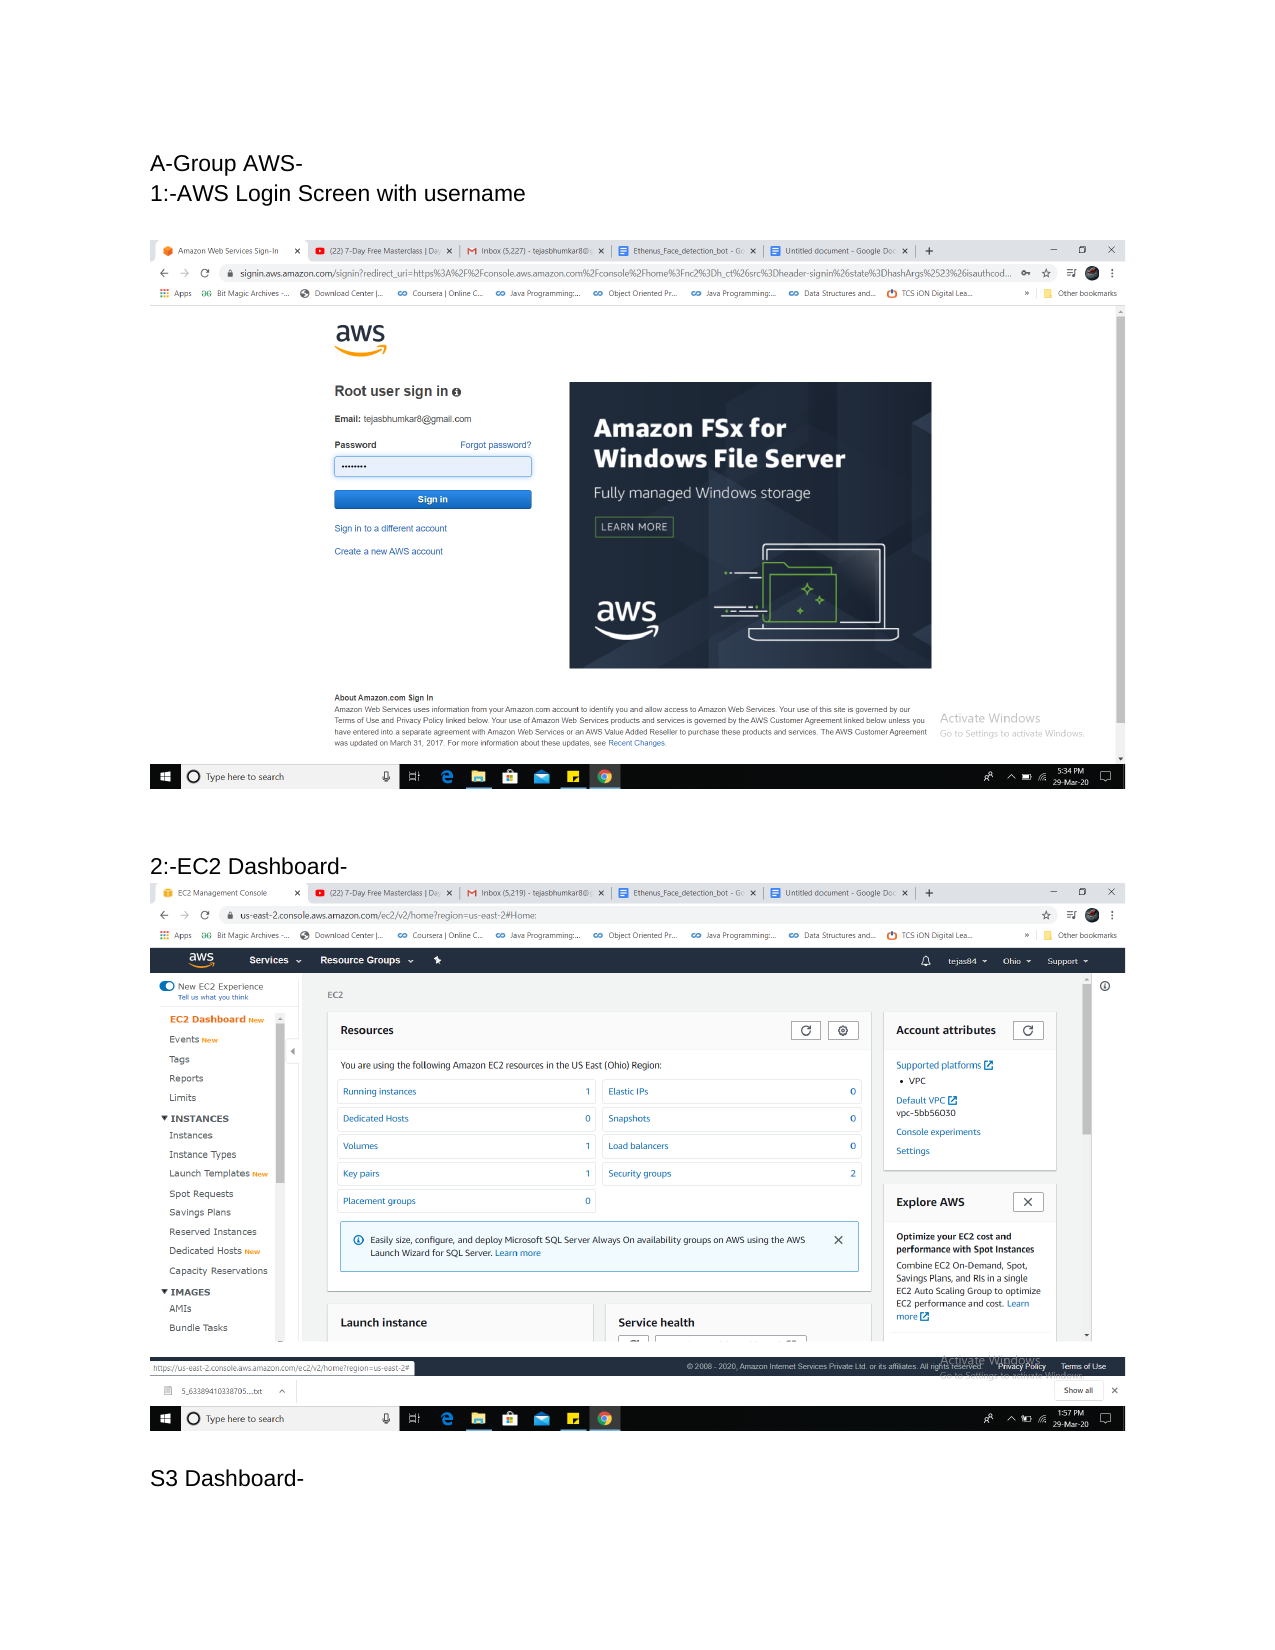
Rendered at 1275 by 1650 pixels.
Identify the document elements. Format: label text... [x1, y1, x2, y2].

text S3 Dashboard- [150, 1465, 1125, 1491]
text 2:-EC2 Dashboard- [150, 853, 1125, 879]
text 1:-AWS Login Screen with username [150, 180, 1125, 207]
picture [150, 240, 1125, 789]
text A-Group AWS- [150, 150, 1125, 176]
picture [150, 883, 1125, 1431]
